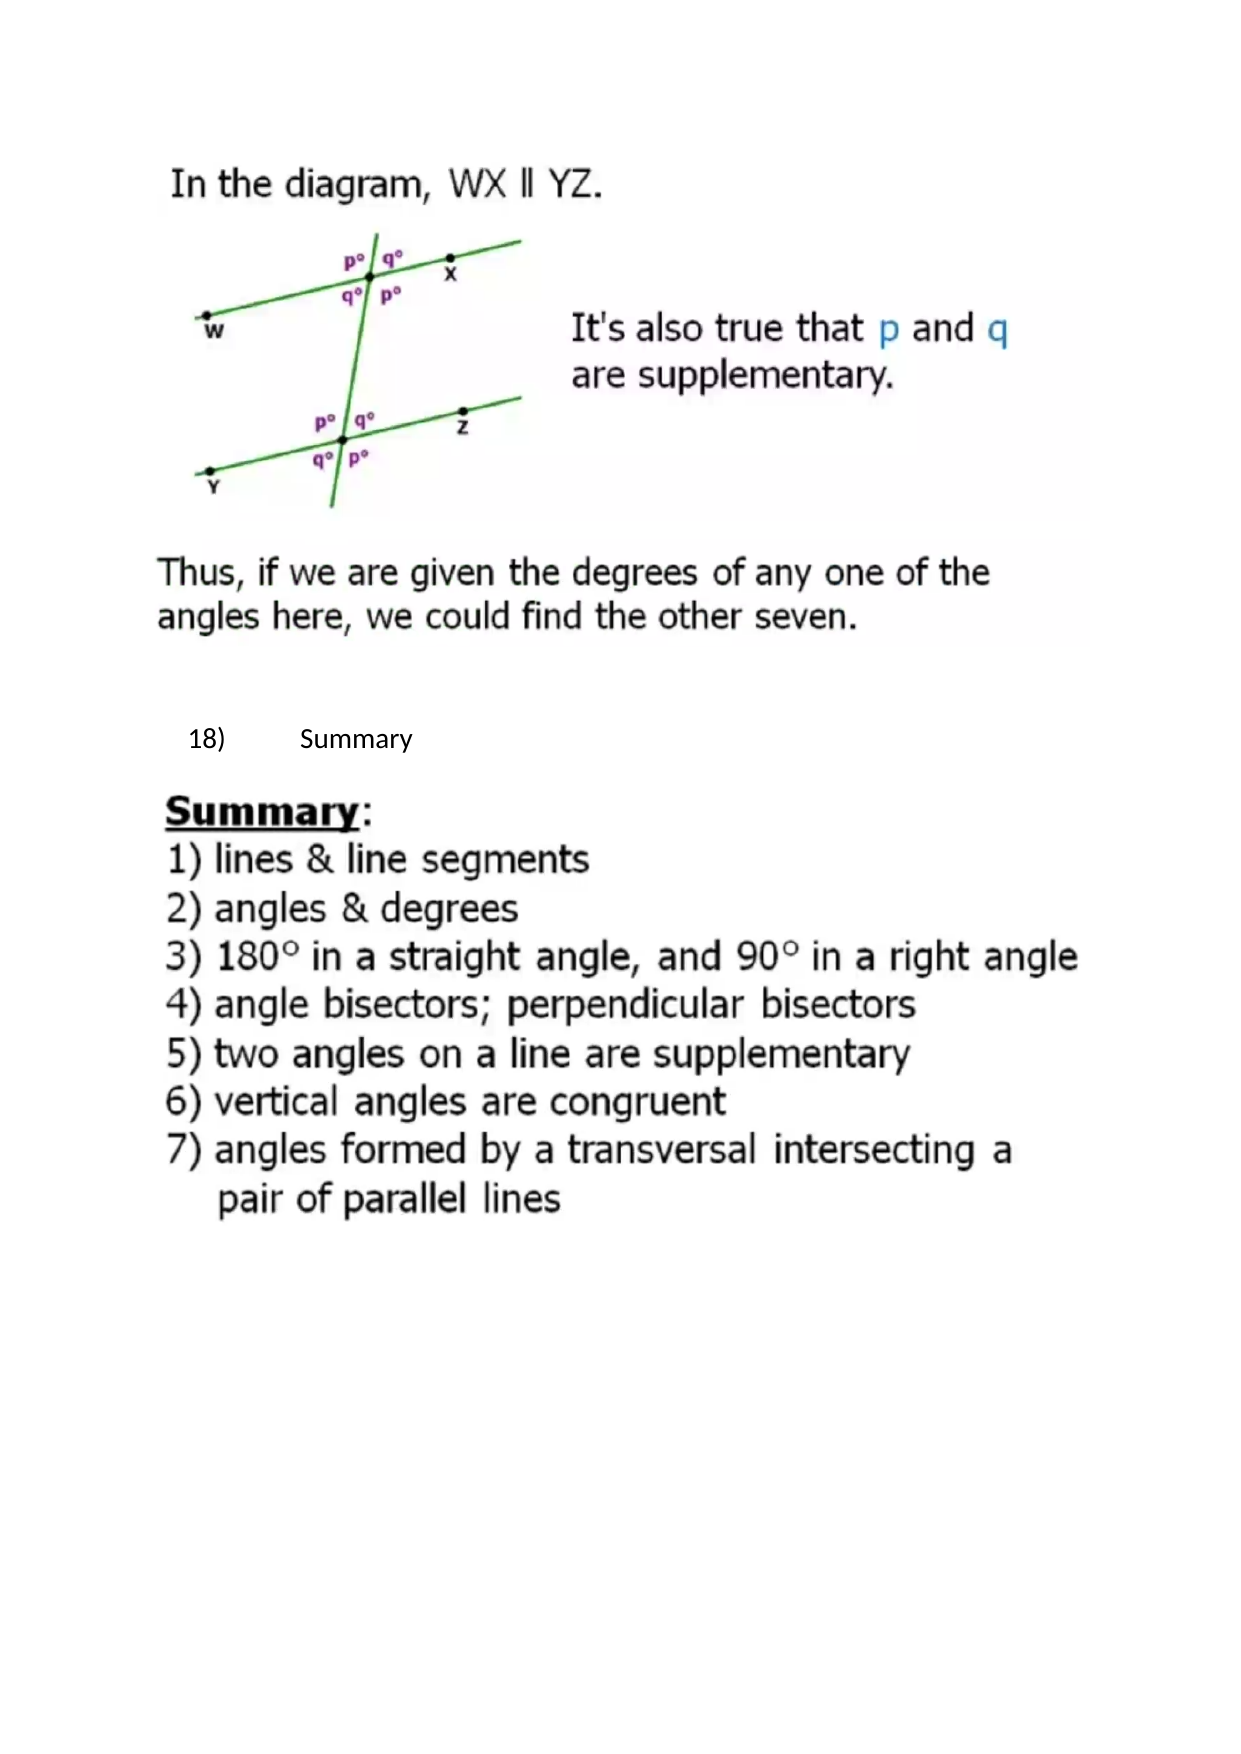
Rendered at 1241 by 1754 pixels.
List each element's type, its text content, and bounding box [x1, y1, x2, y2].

list Summary [187, 721, 1090, 756]
picture [150, 539, 1091, 647]
picture [150, 150, 1091, 521]
picture [150, 775, 1091, 1247]
